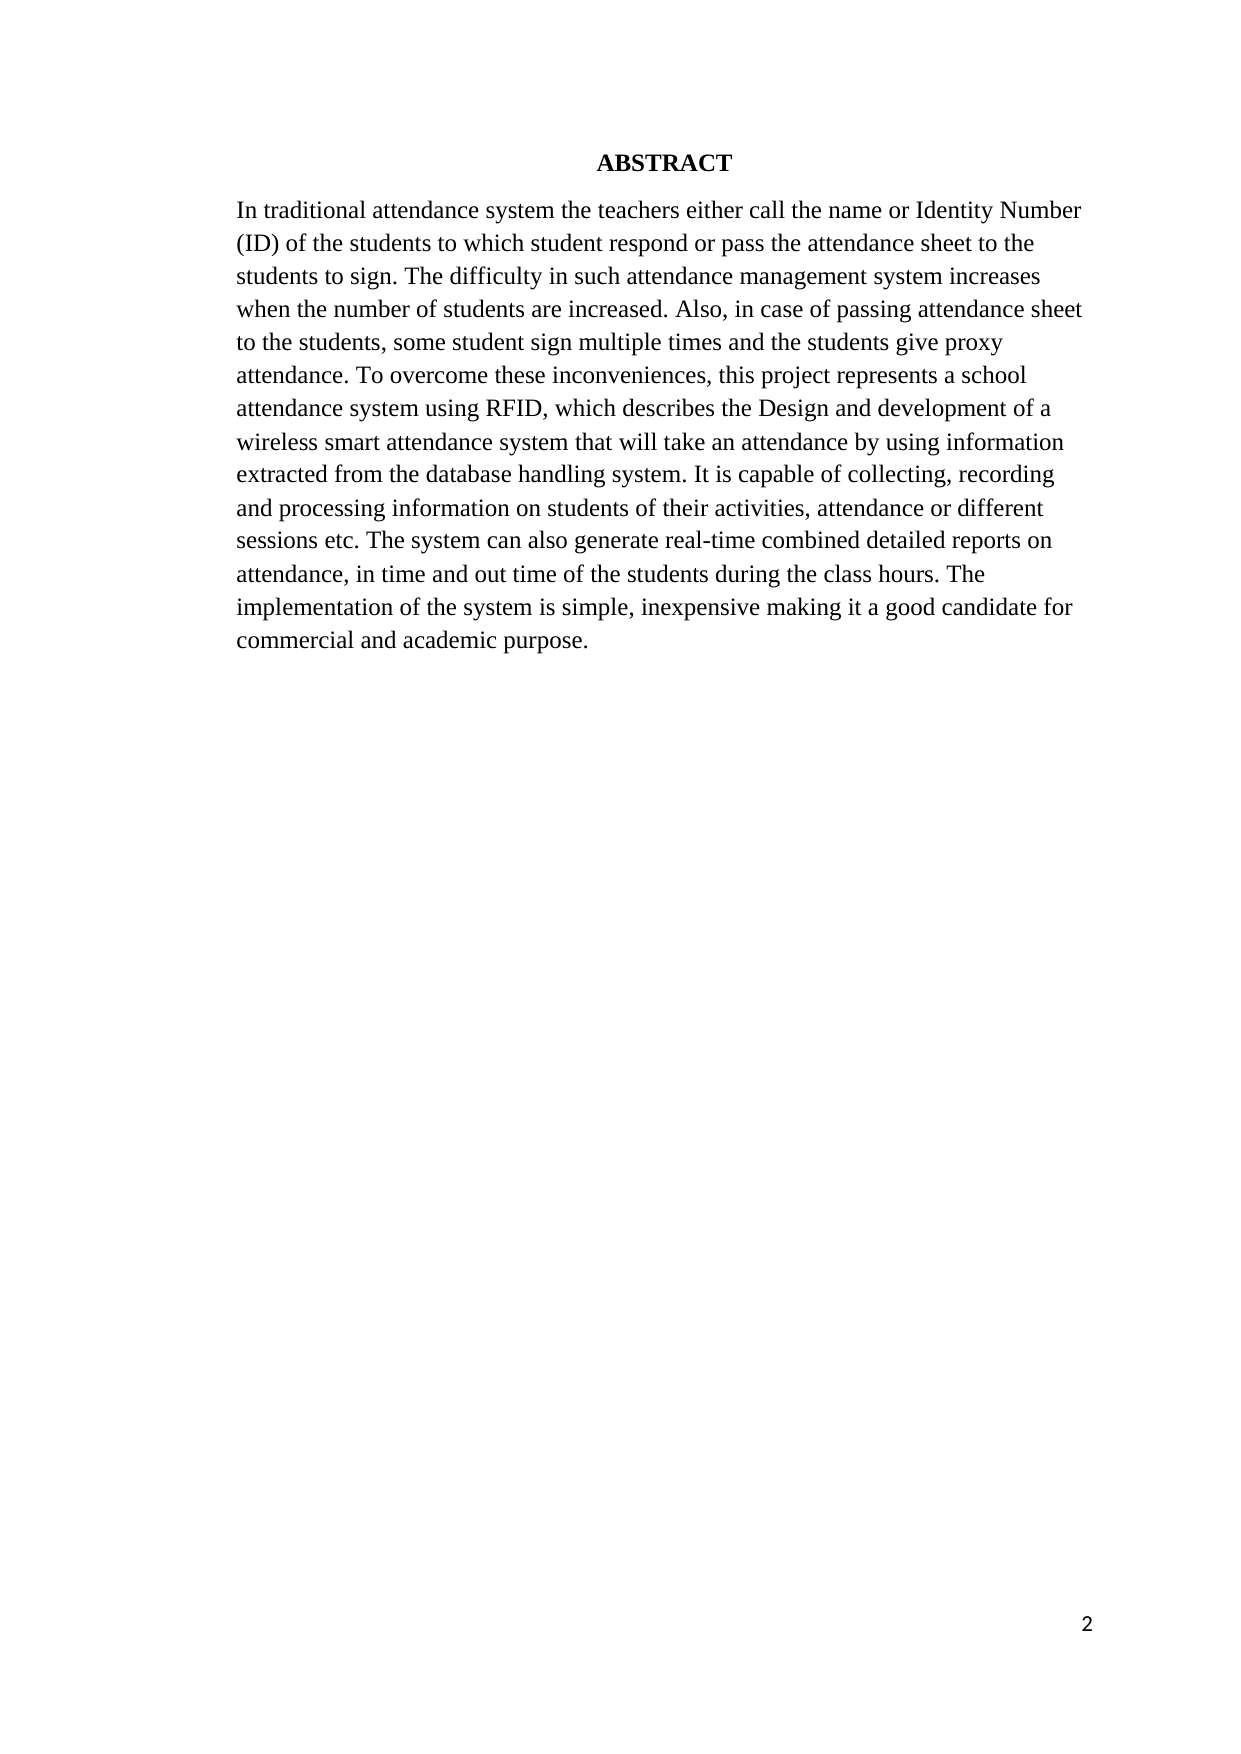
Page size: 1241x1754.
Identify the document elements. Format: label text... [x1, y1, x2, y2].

text In traditional attendance system the teachers either call the name or Identity Number (ID) of the students to which student respond or pass the attendance sheet to the students to sign. The difficulty in such attendance management system increases when the number of students are increased. Also, in case of passing attendance sheet to the students, some student sign multiple times and the students give proxy attendance. To overcome these inconveniences, this project represents a school attendance system using RFID, which describes the Design and development of a wireless smart attendance system that will take an attendance by using information extracted from the database handling system. It is capable of collecting, recording and processing information on students of their activities, attendance or different sessions etc. The system can also generate real-time combined detailed reports on attendance, in time and out time of the students during the class hours. The implementation of the system is simple, inexpensive making it a good candidate for commercial and academic purpose. [236, 195, 1092, 653]
text ABSTRACT [236, 148, 1092, 176]
